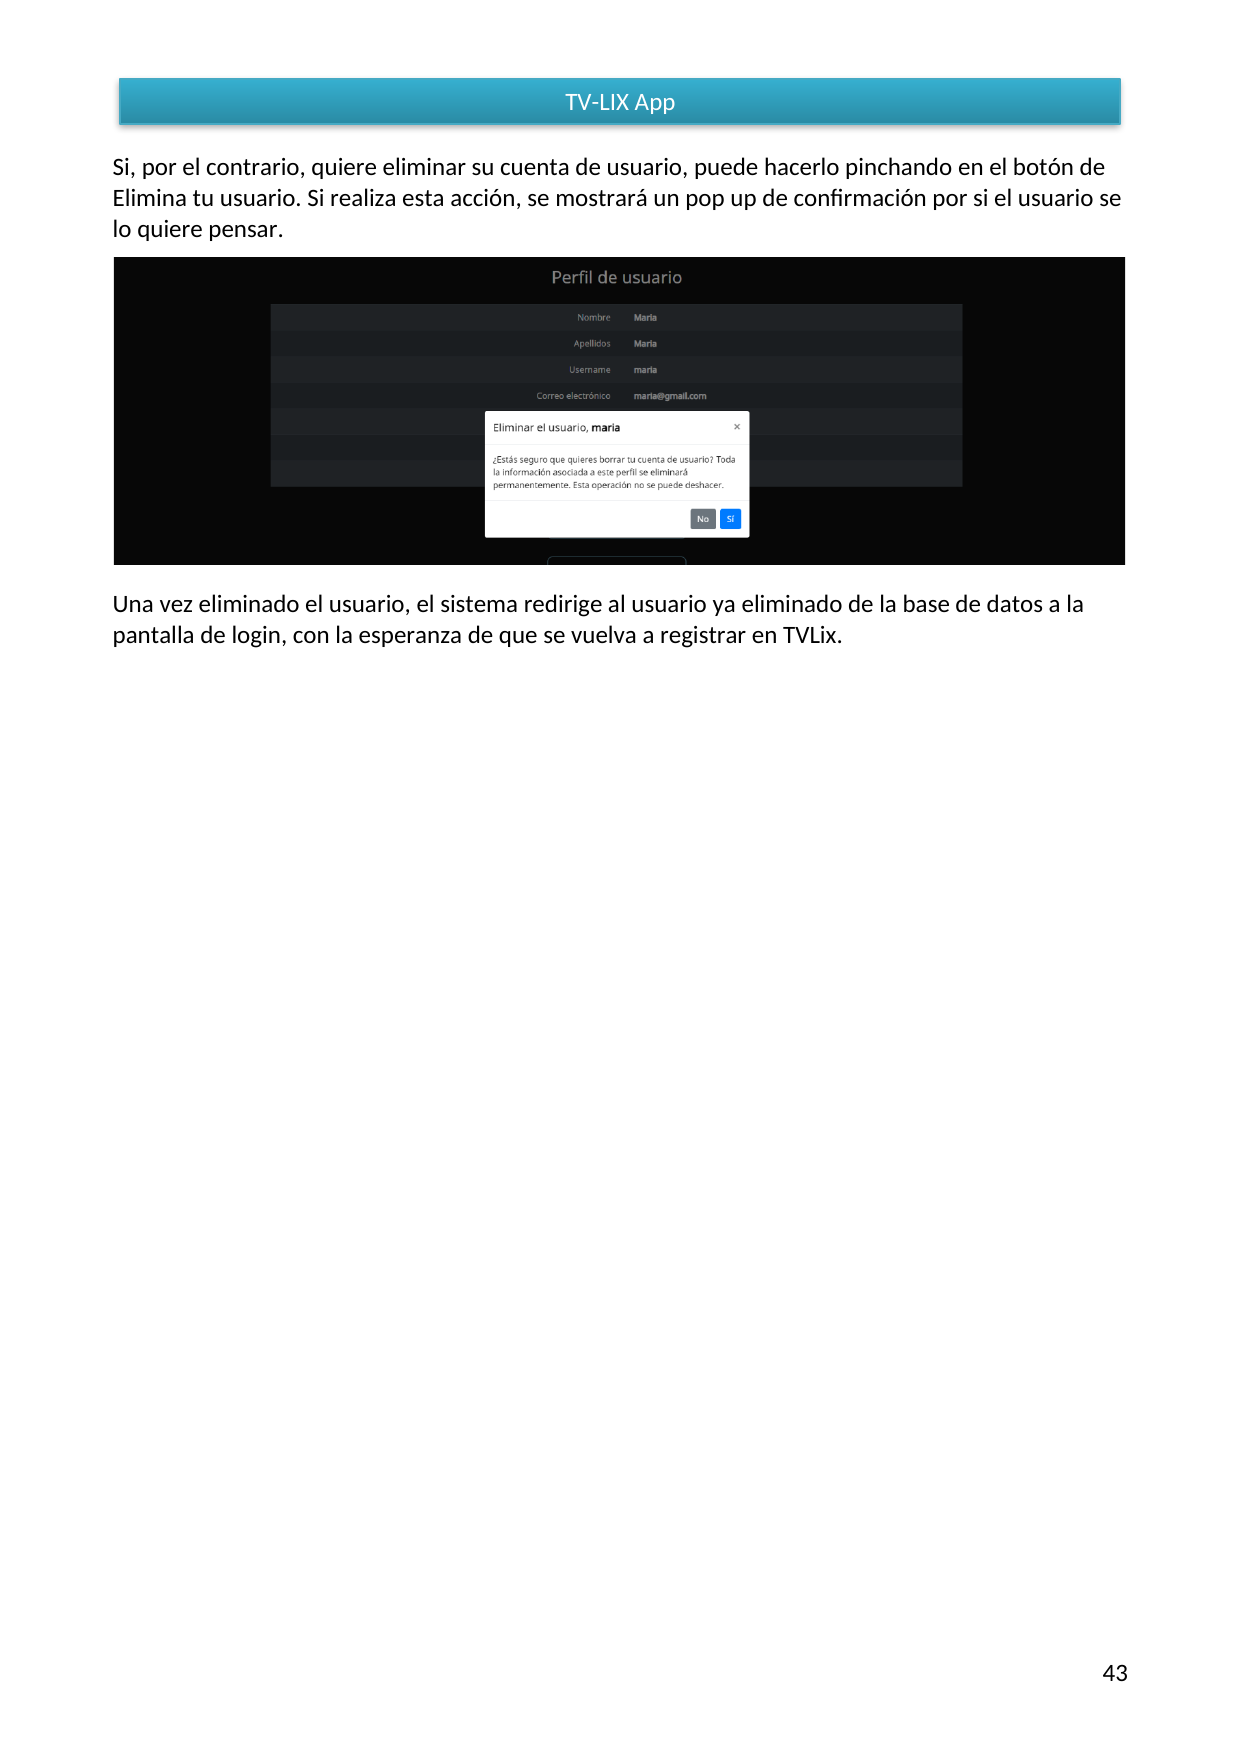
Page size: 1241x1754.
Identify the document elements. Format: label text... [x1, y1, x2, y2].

text Si, por el contrario, quiere eliminar su cuenta de usuario, puede hacerlo pinchando en el botón de Elimina tu usuario. Si realiza esta acción, se mostrará un pop up de confirmación por si el usuario se lo quiere pensar. [112, 150, 1128, 244]
picture [112, 257, 1124, 568]
